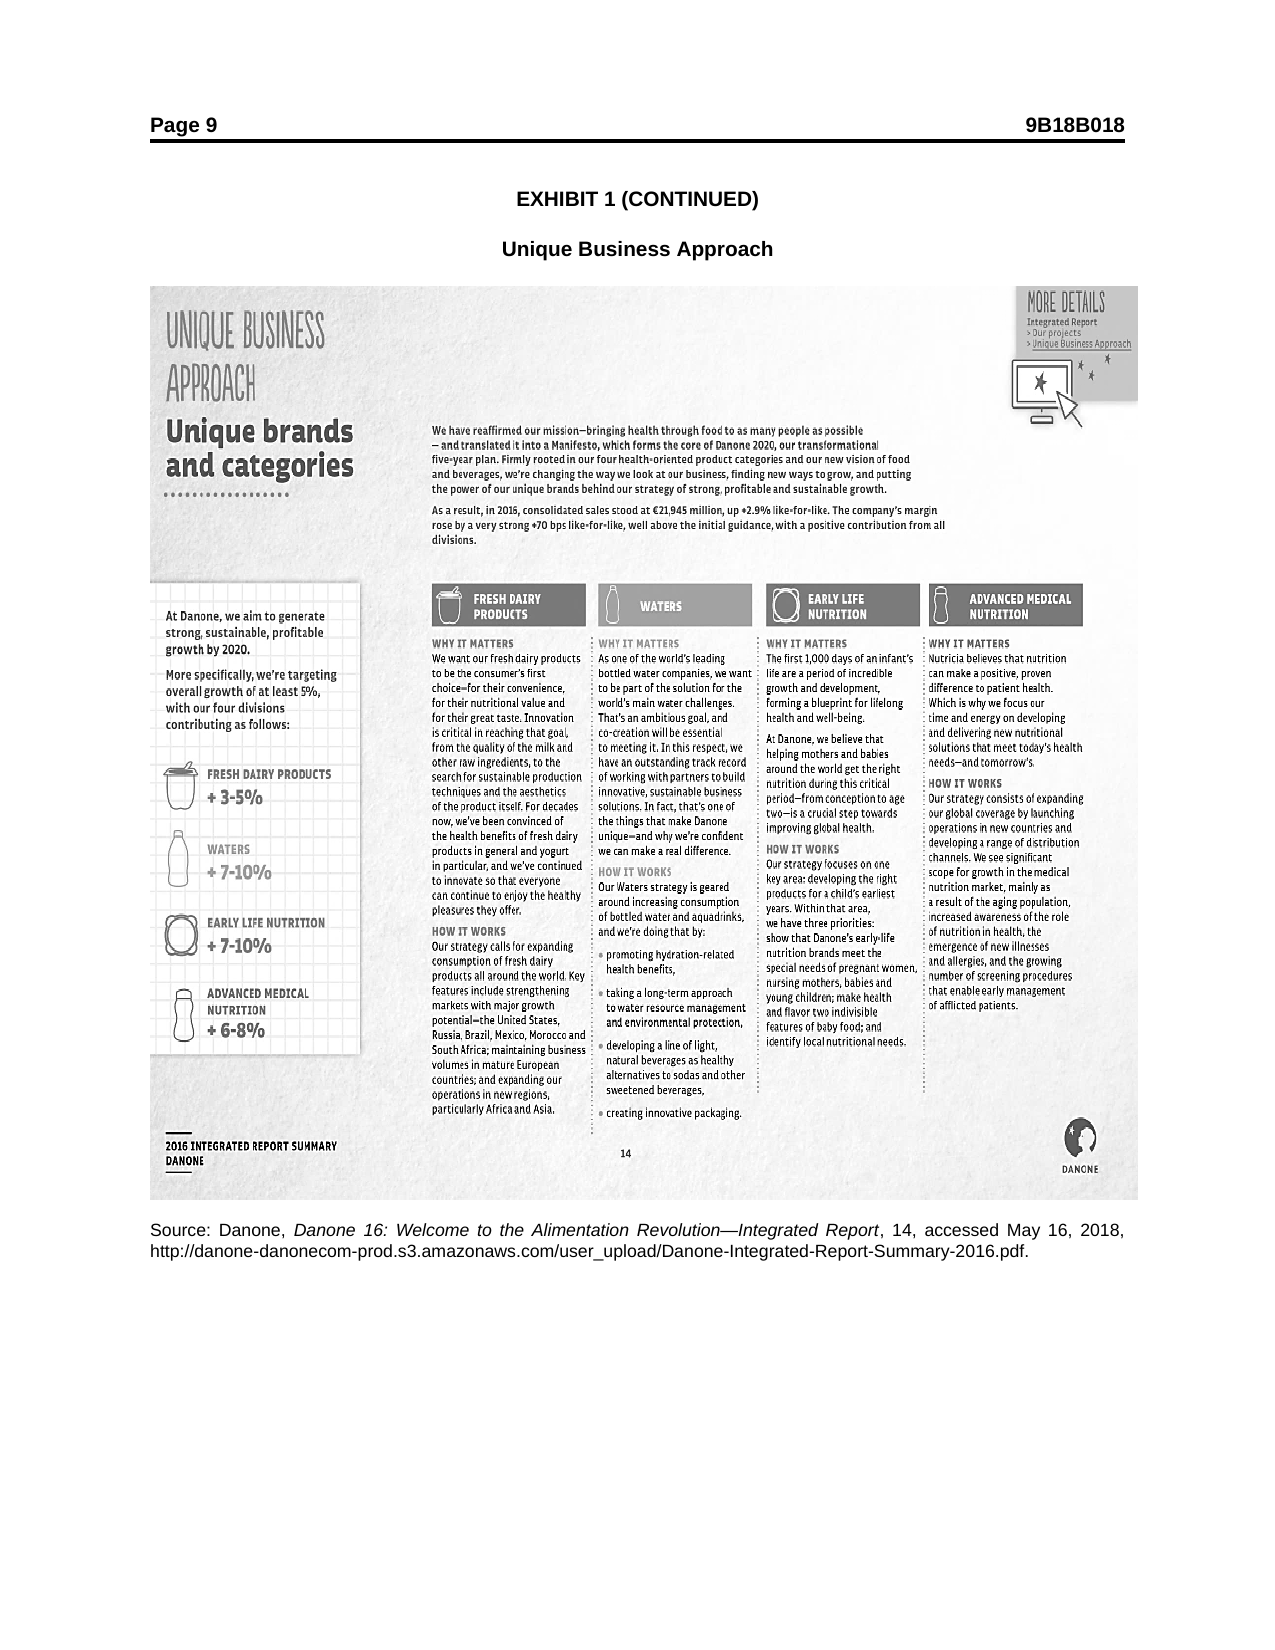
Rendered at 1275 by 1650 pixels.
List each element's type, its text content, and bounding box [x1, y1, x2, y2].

text Unique Business Approach [150, 237, 1125, 261]
text Source: Danone, Danone 16: Welcome to the Alimentation Revolution—Integrated Report, 14, accessed May 16, 2018, http://danone-danonecom-prod.s3.amazonaws.com/user_upload/Danone-Integrated-Report-Summary-2016.pdf. [150, 1220, 1125, 1261]
picture [150, 286, 1138, 1200]
text Exhibit 1 (continued) [150, 186, 1125, 210]
